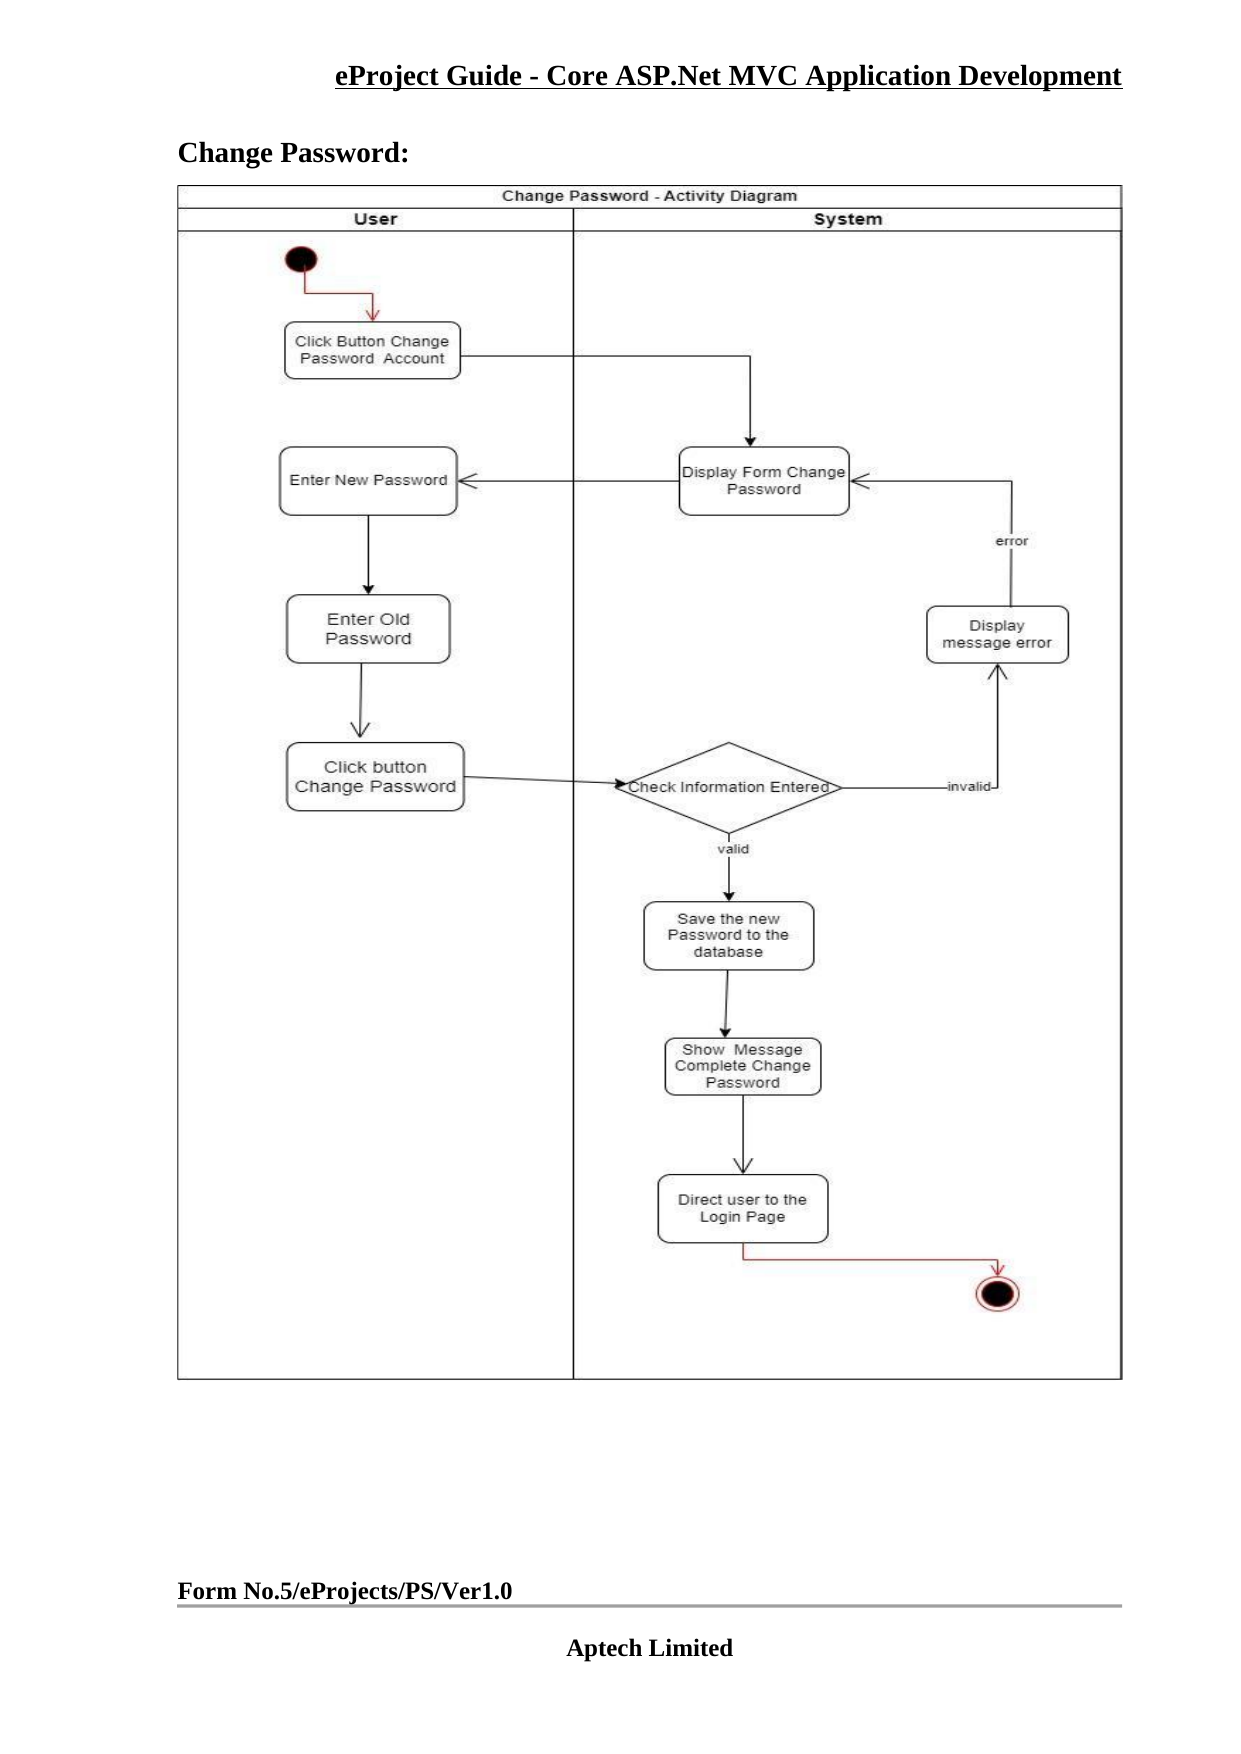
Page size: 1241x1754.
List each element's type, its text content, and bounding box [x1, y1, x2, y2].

text Change Password: [177, 135, 1122, 168]
picture [177, 185, 1123, 1381]
